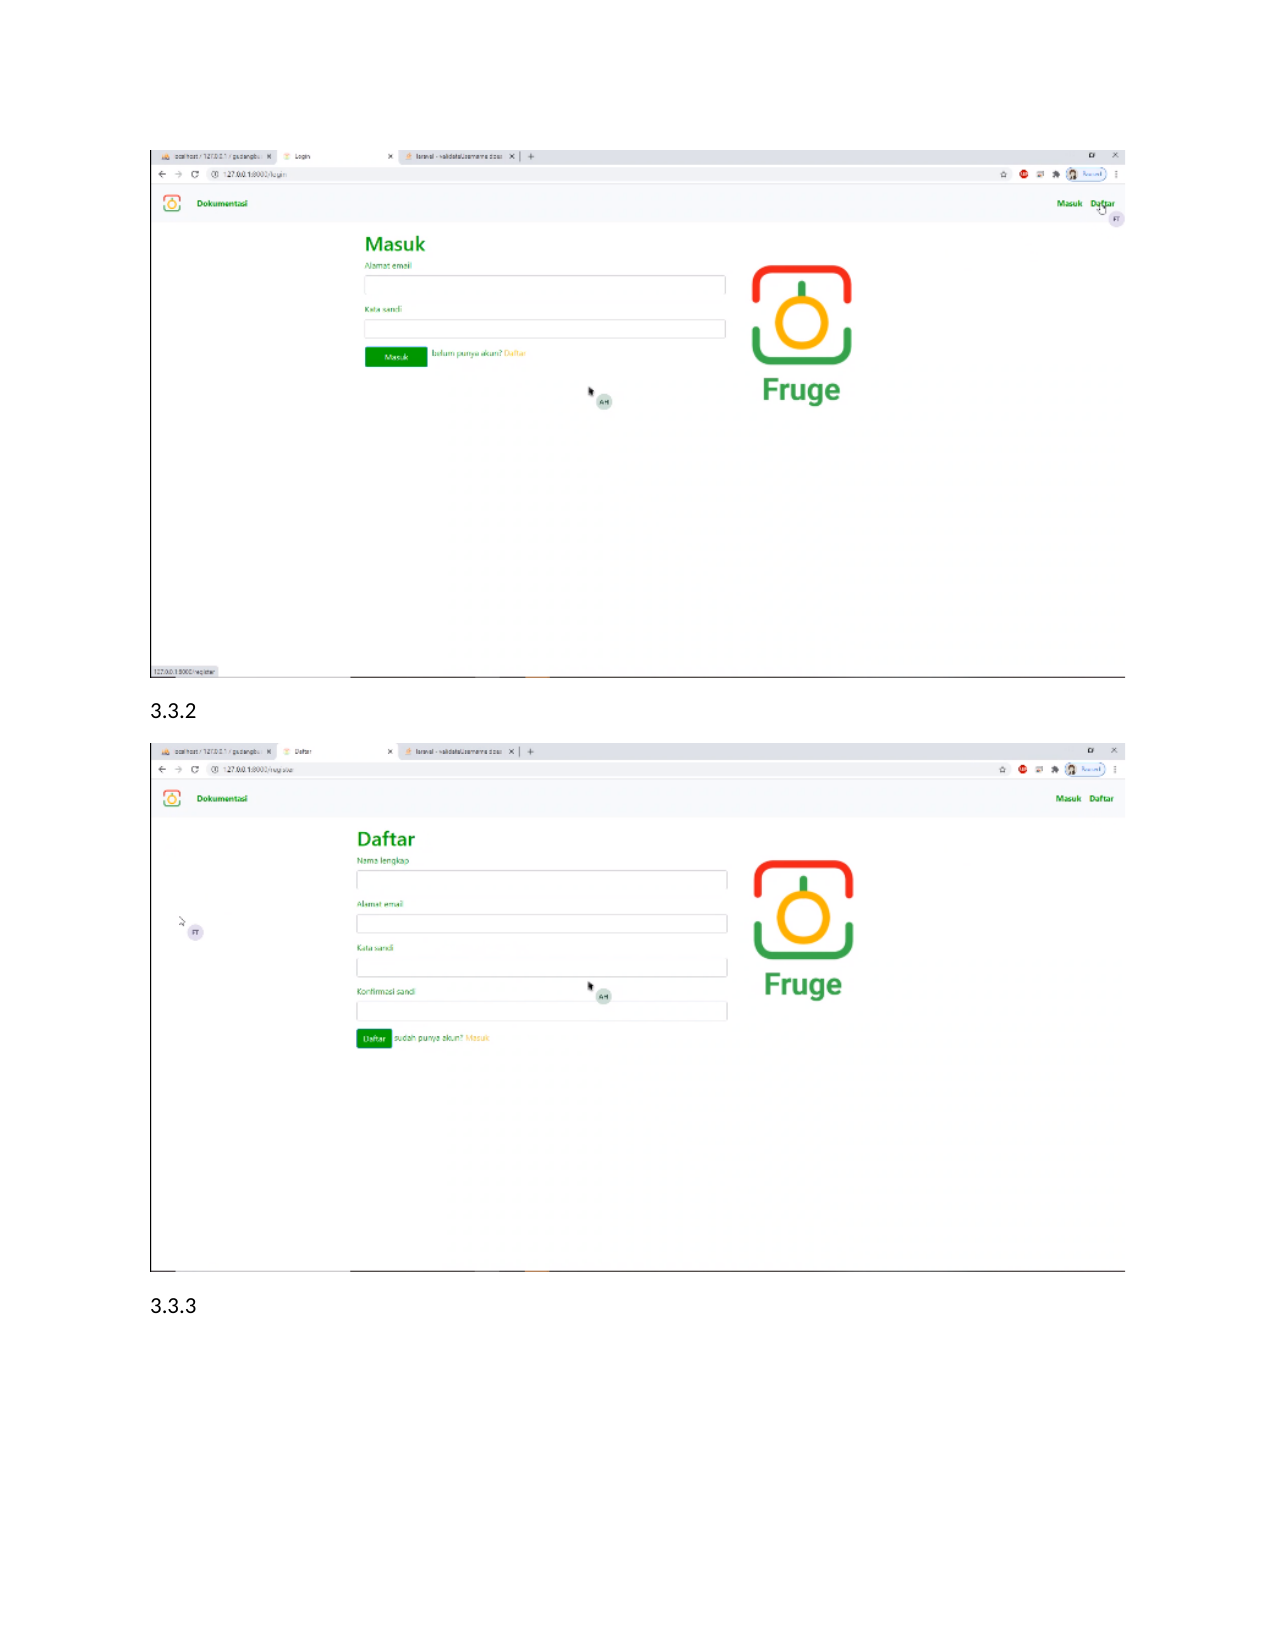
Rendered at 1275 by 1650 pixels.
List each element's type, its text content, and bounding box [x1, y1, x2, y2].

text 3.3.3 [150, 1291, 1125, 1319]
text 3.3.2 [150, 697, 1125, 725]
